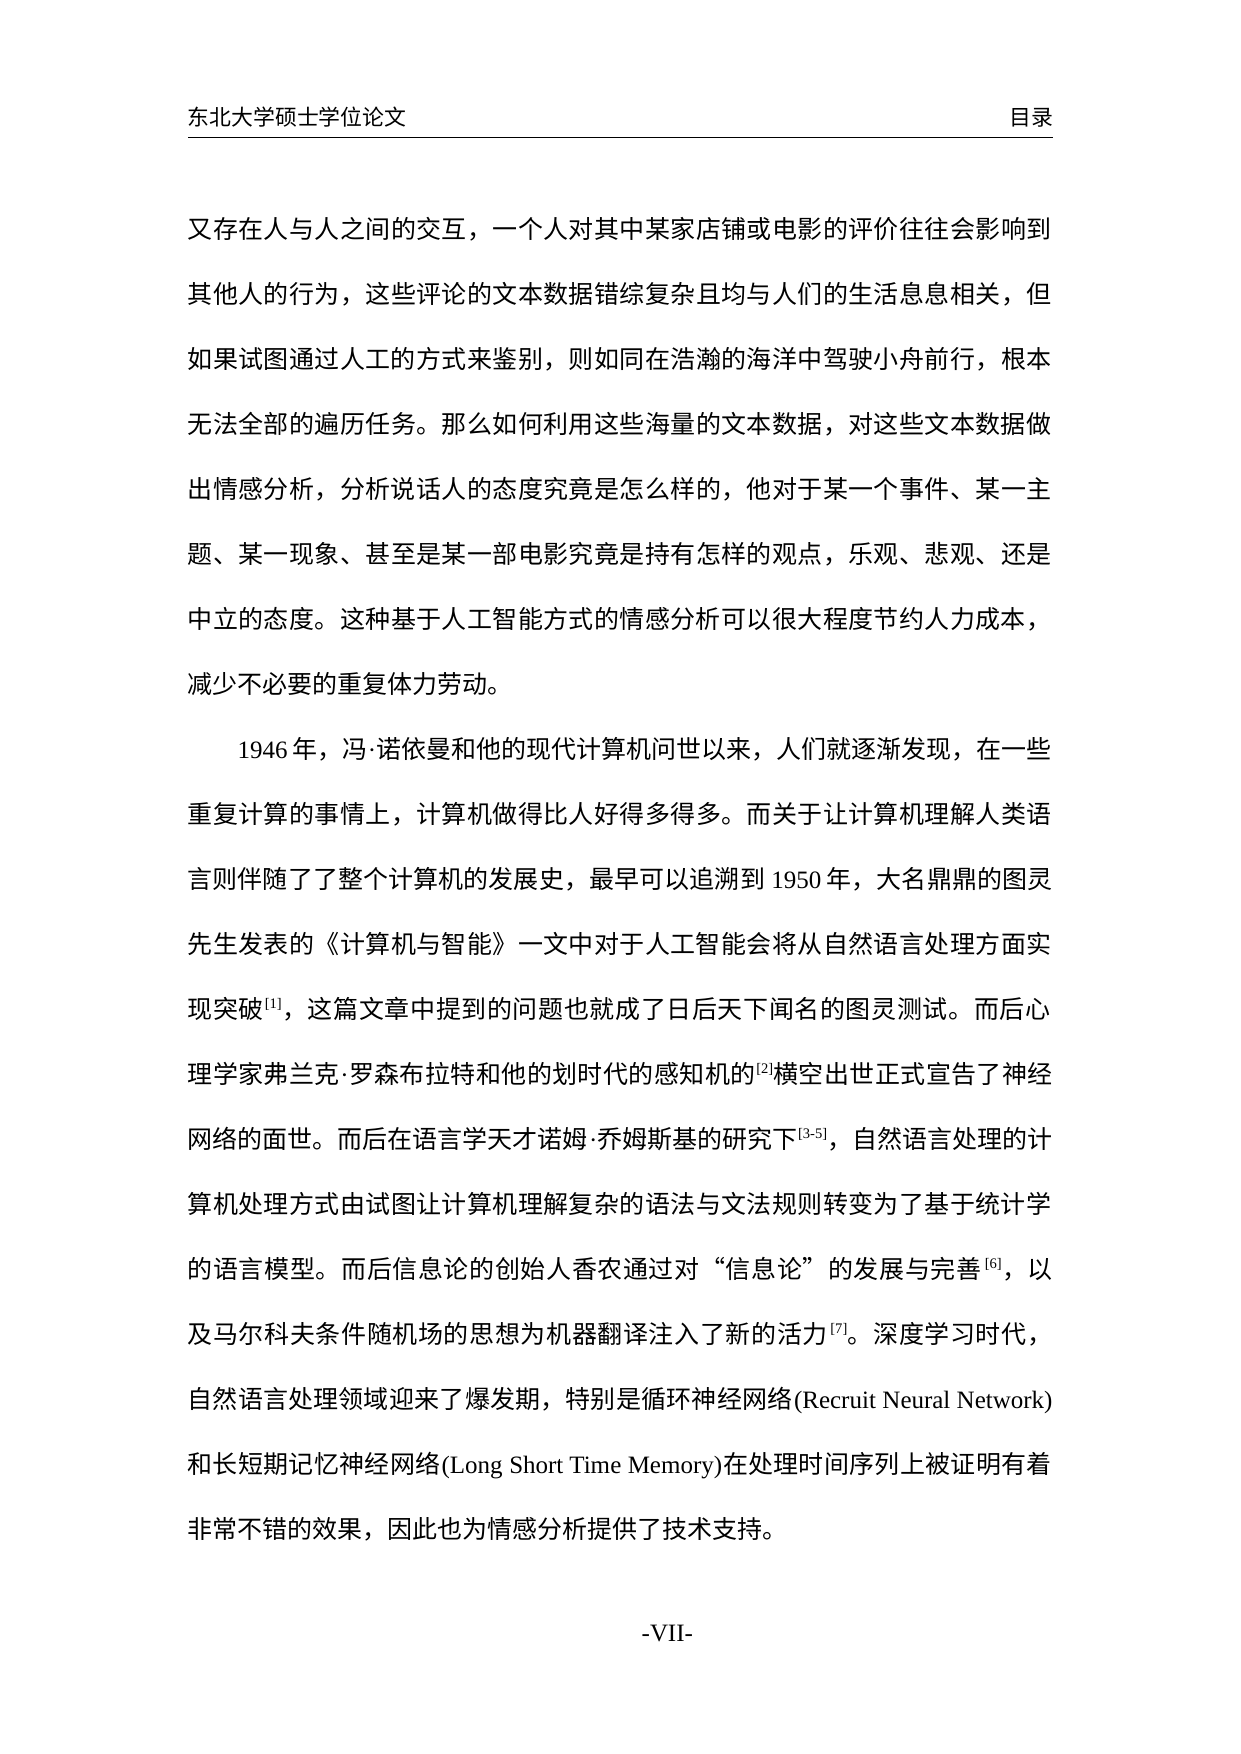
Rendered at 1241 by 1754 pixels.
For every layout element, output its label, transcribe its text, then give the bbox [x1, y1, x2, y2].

text 1946年，冯·诺依曼和他的现代计算机问世以来，人们就逐渐发现，在一些重复计算的事情上，计算机做得比人好得多得多。而关于让计算机理解人类语言则伴随了了整个计算机的发展史，最早可以追溯到1950年，大名鼎鼎的图灵先生发表的《计算机与智能》一文中对于人工智能会将从自然语言处理方面实现突破[1]，这篇文章中提到的问题也就成了日后天下闻名的图灵测试。而后心理学家弗兰克·罗森布拉特和他的划时代的感知机的[2]横空出世正式宣告了神经网络的面世。而后在语言学天才诺姆·乔姆斯基的研究下[3-5]，自然语言处理的计算机处理方式由试图让计算机理解复杂的语法与文法规则转变为了基于统计学的语言模型。而后信息论的创始人香农通过对“信息论”的发展与完善[6]，以及马尔科夫条件随机场的思想为机器翻译注入了新的活力[7]。深度学习时代，自然语言处理领域迎来了爆发期，特别是循环神经网络(Recruit Neural Network)和长短期记忆神经网络(Long Short Time Memory)在处理时间序列上被证明有着非常不错的效果，因此也为情感分析提供了技术支持。 [187, 715, 1053, 1560]
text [187, 195, 1053, 715]
